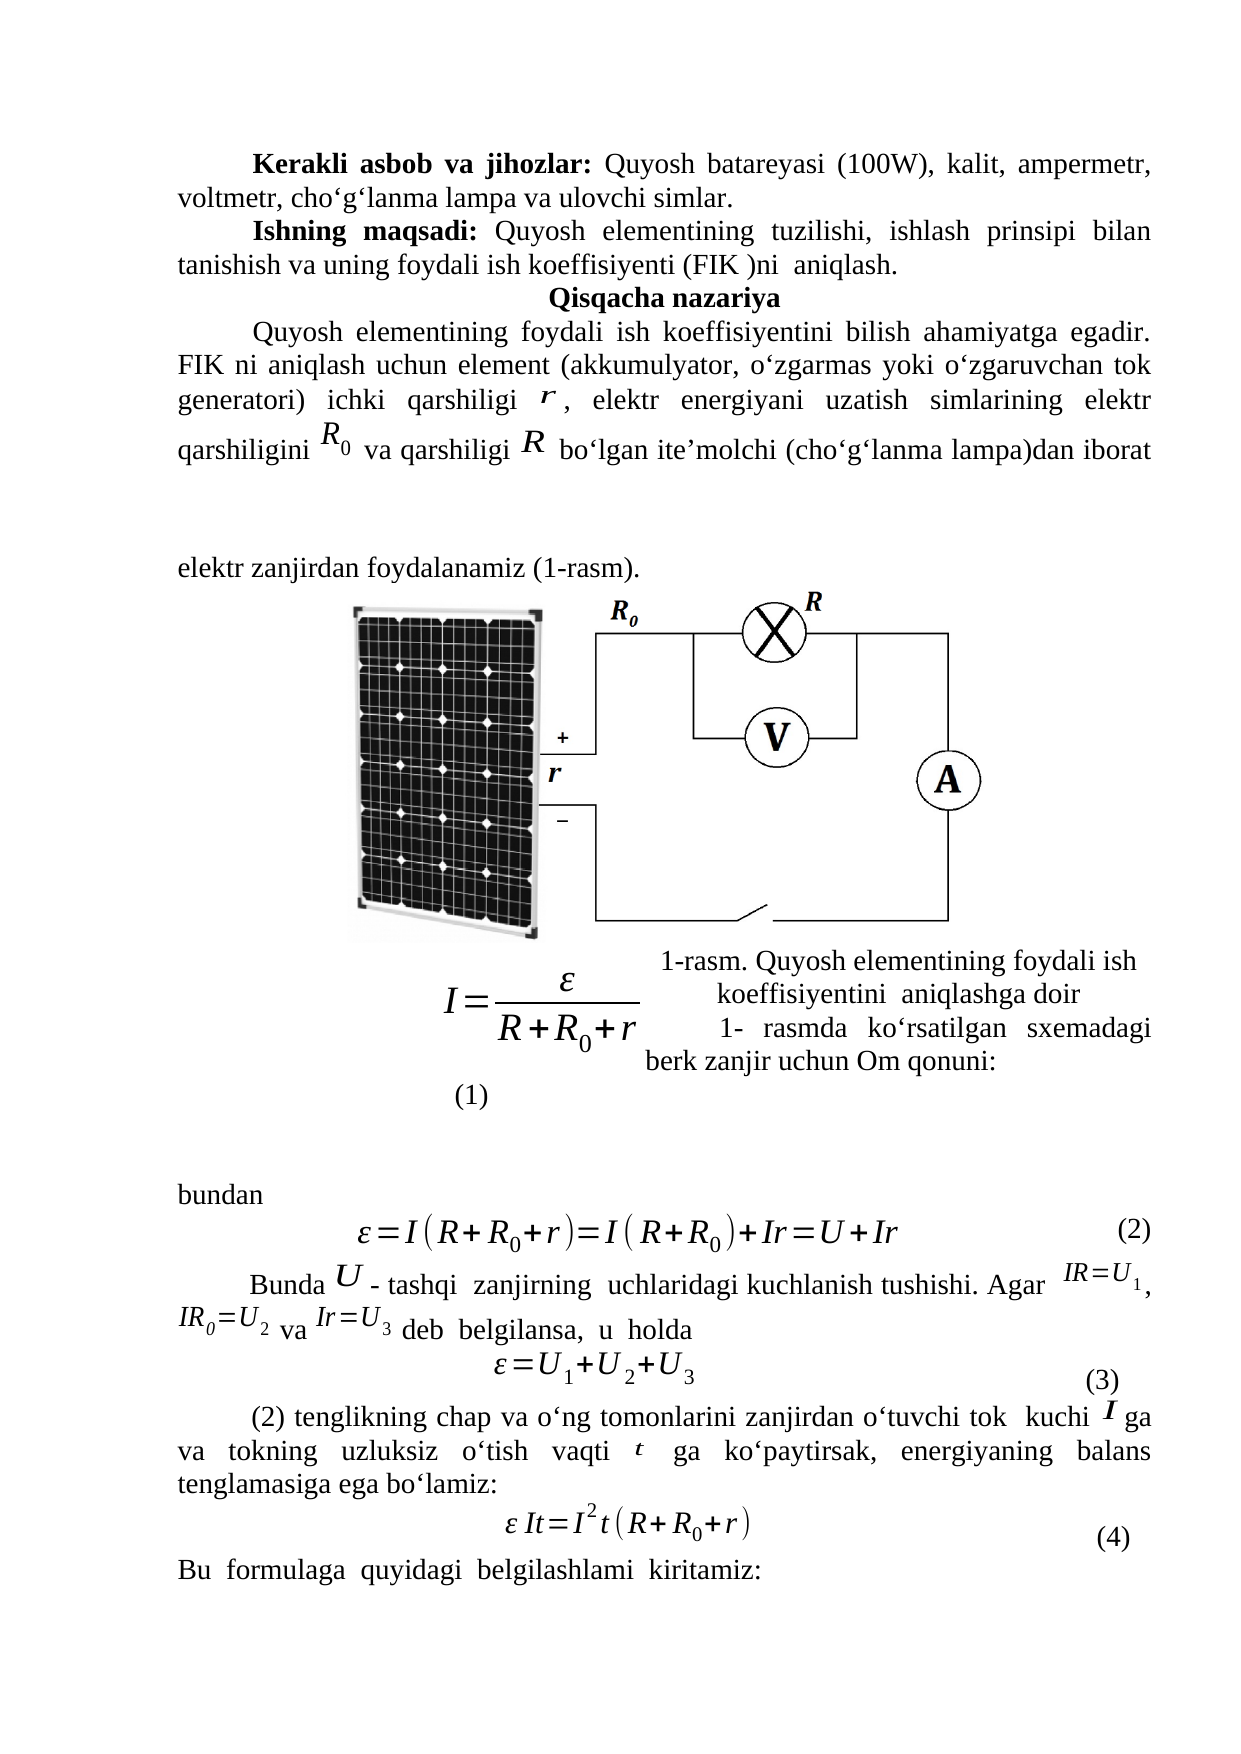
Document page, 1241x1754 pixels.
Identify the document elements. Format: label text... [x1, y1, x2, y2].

text Qisqacha nazariya [177, 280, 1152, 314]
text Ishning maqsadi: Quyosh elementining tuzilishi, ishlash prinsipi bilan tanishish va uning foydali ish koeffisiyenti (FIK )ni aniqlash. [177, 213, 1152, 280]
text (2) tenglikning chap va o‘ng tomonlarini zanjirdan o‘tuvchi tok kuchi ga va tokning uzluksiz o‘tish vaqti ga ko‘paytirsak, energiyaning balans tenglamasiga ega bo‘lamiz: [177, 1395, 1152, 1500]
text bundan [177, 1177, 1152, 1211]
text (2) Bunda - tashqi zanjirning uchlaridagi kuchlanish tushishi. Agar , va deb belgilansa, u holda [177, 1211, 1152, 1345]
picture [345, 583, 984, 943]
text Bu formulaga quyidagi belgilashlami kiritamiz: [177, 1552, 1152, 1586]
text (3) [177, 1345, 1152, 1395]
text 1- rasmda ko‘rsatilgan sxemadagi berk zanjir uchun Om qonuni: [177, 1010, 1152, 1077]
text Kerakli asbob va jihozlar: Quyosh batareyasi (100W), kalit, ampermetr, voltmetr, cho‘g‘lanma lampa va ulovchi simlar. [177, 146, 1152, 213]
text (1) [177, 1077, 1152, 1110]
text (4) [177, 1500, 1152, 1552]
text Quyosh elementining foydali ish koeffisiyentini bilish ahamiyatga egadir. FIK ni aniqlash uchun element (akkumulyator, o‘zgarmas yoki o‘zgaruvchan tok generatori) ichki qarshiligi , elektr energiyani uzatish simlarining elektr qarshiligini va qarshiligi bo‘lgan ite’molchi (cho‘g‘lanma lampa)dan iborat elektr zanjirdan foydalanamiz (1-rasm). [177, 314, 1152, 583]
text 1-rasm. Quyosh elementining foydali ish koeffisiyentini aniqlashga doir [177, 943, 1152, 1010]
